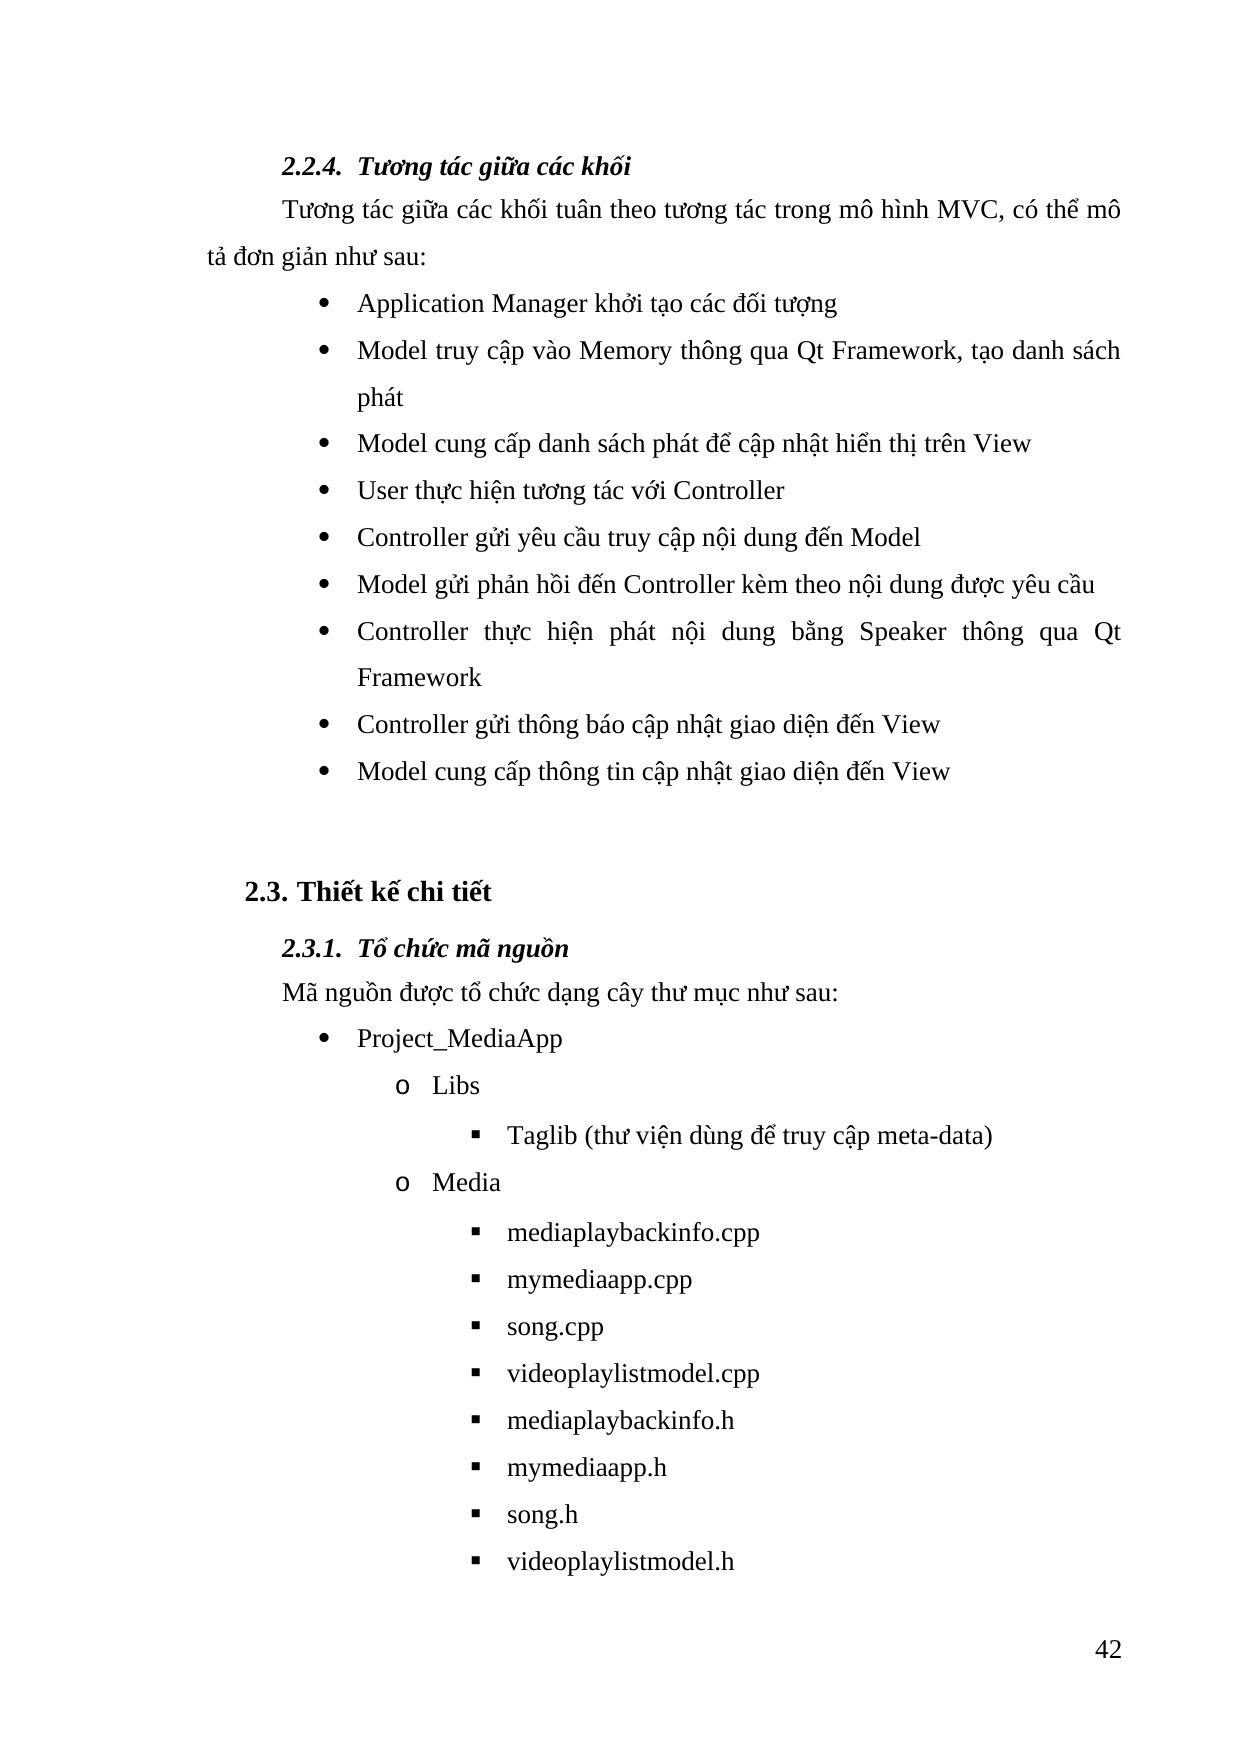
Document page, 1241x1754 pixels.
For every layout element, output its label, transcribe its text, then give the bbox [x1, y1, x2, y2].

subtitle Thiết kế chi tiết [244, 874, 1122, 907]
list videoplaylistmodel.h [469, 1544, 1122, 1576]
list song.cpp [469, 1310, 1122, 1341]
list Model gửi phản hồi đến Controller kèm theo nội dung được yêu cầu [319, 568, 1122, 599]
list videoplaylistmodel.cpp [469, 1357, 1122, 1388]
list Application Manager khởi tạo các đối tượng [319, 287, 1122, 318]
subtitle Tổ chức mã nguồn [282, 932, 1122, 963]
list Controller gửi yêu cầu truy cập nội dung đến Model [319, 521, 1122, 552]
list Model cung cấp thông tin cập nhật giao diện đến View [319, 755, 1122, 786]
list Media [394, 1166, 1122, 1200]
list Model cung cấp danh sách phát để cập nhật hiển thị trên View [319, 427, 1122, 458]
list mediaplaybackinfo.cpp [469, 1216, 1122, 1248]
list Model truy cập vào Memory thông qua Qt Framework, tạo danh sách phát [319, 334, 1122, 412]
list Project_MediaApp [319, 1022, 1122, 1054]
subtitle Tương tác giữa các khối [282, 150, 1122, 181]
list mymediaapp.h [469, 1451, 1122, 1482]
list User thực hiện tương tác với Controller [319, 474, 1122, 505]
text Mã nguồn được tổ chức dạng cây thư mục như sau: [282, 976, 1122, 1007]
list song.h [469, 1498, 1122, 1529]
list Controller gửi thông báo cập nhật giao diện đến View [319, 708, 1122, 739]
list mediaplaybackinfo.h [469, 1404, 1122, 1435]
list mymediaapp.cpp [469, 1263, 1122, 1294]
list Taglib (thư viện dùng để truy cập meta-data) [469, 1119, 1122, 1151]
list Libs [394, 1069, 1122, 1103]
text Tương tác giữa các khối tuân theo tương tác trong mô hình MVC, có thể mô tả đơn giản như sau: [207, 194, 1122, 271]
list Controller thực hiện phát nội dung bằng Speaker thông qua Qt Framework [319, 615, 1122, 693]
